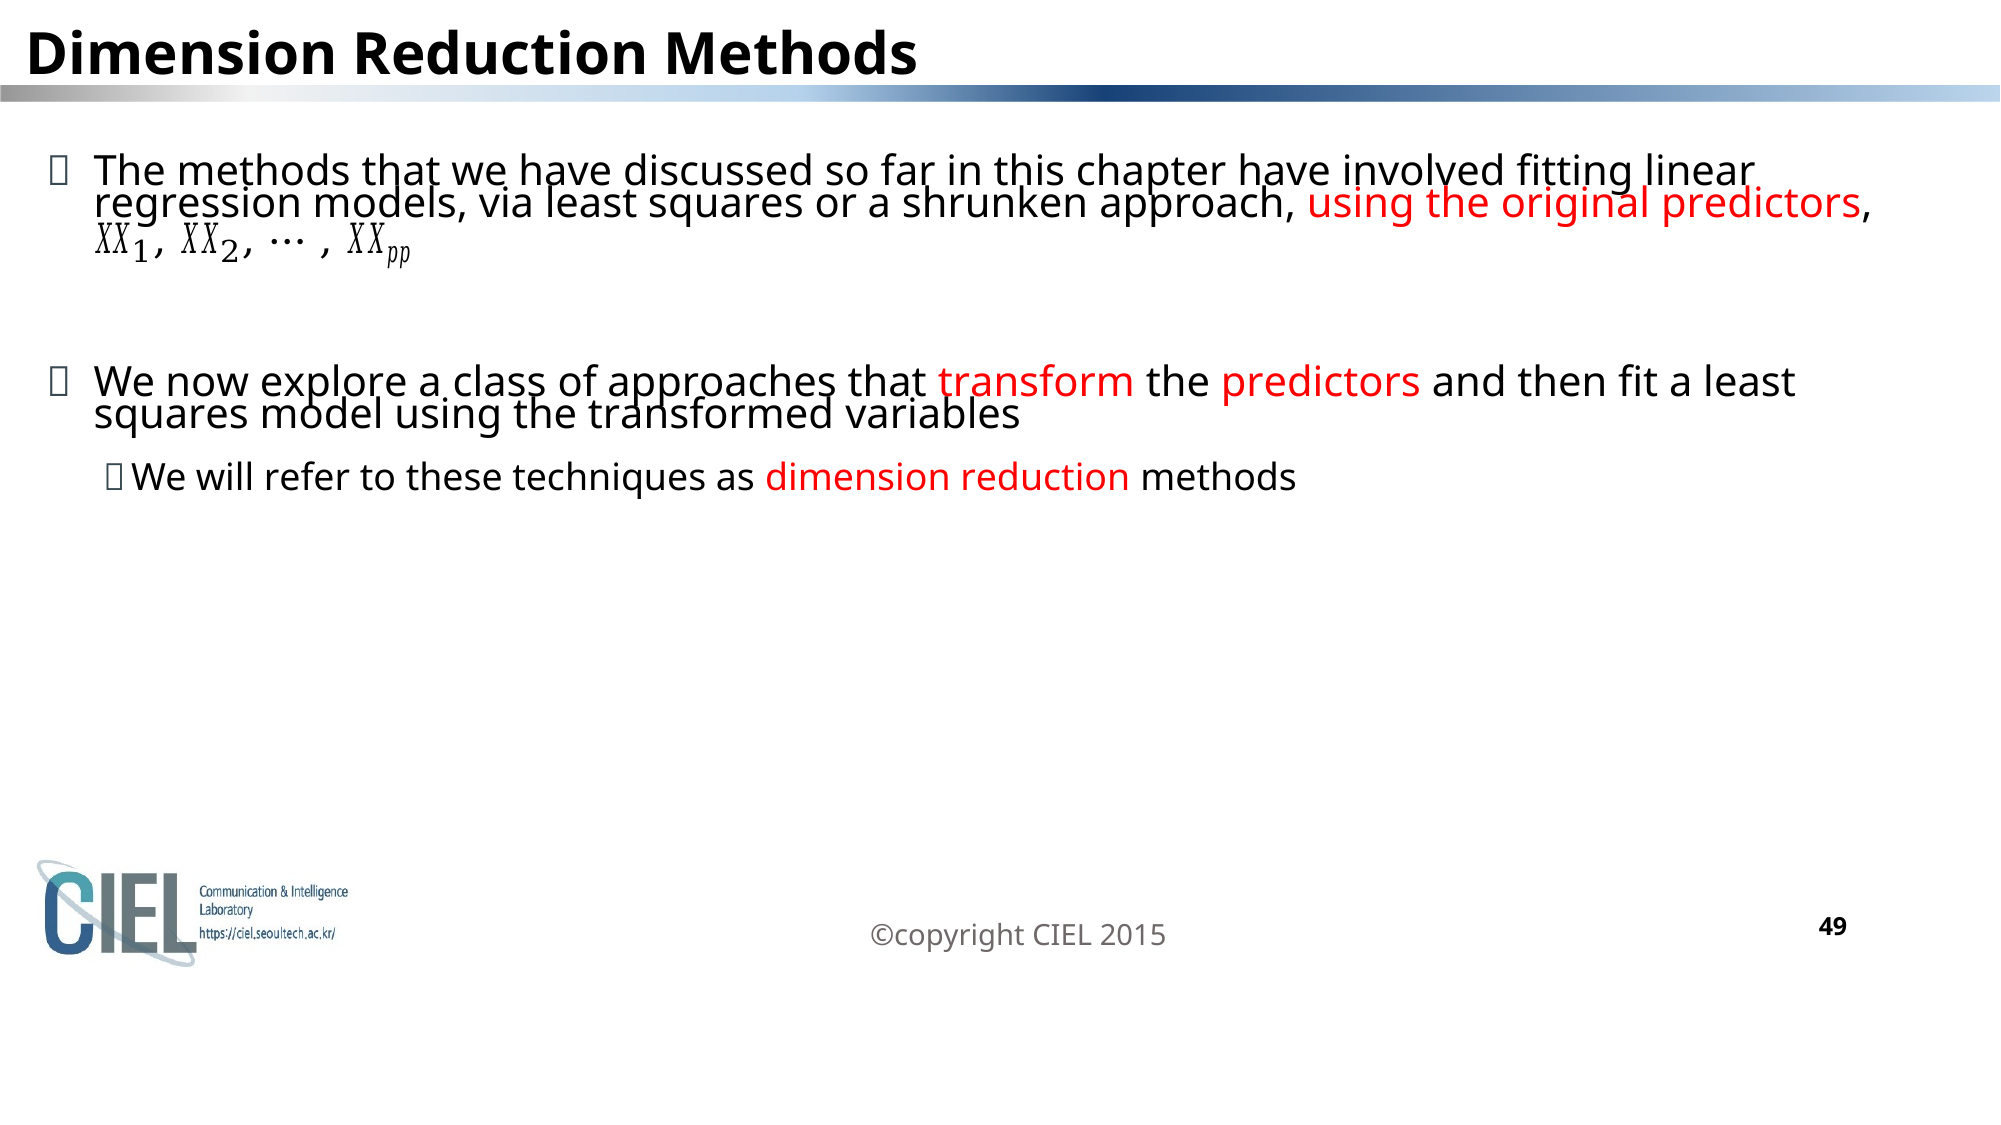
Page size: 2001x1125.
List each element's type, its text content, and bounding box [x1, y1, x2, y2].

subtitle Dimension Reduction Methods [25, 0, 1958, 93]
picture [0, 85, 2000, 102]
text ©copyright CIEL 2015 49 [870, 908, 1958, 953]
picture [32, 850, 356, 969]
list We will refer to these techniques as dimension reduction methods [103, 441, 1958, 502]
list The methods that we have discussed so far in this chapter have involved fitting linear regression models, via least squares or a shrunken approach, using the original predictors, 𝑋𝑋1, 𝑋𝑋2, ⋯ , 𝑋𝑋𝑝𝑝 [46, 156, 1932, 268]
list We now explore a class of approaches that transform the predictors and then fit a least squares model using the transformed variables [46, 367, 1922, 441]
